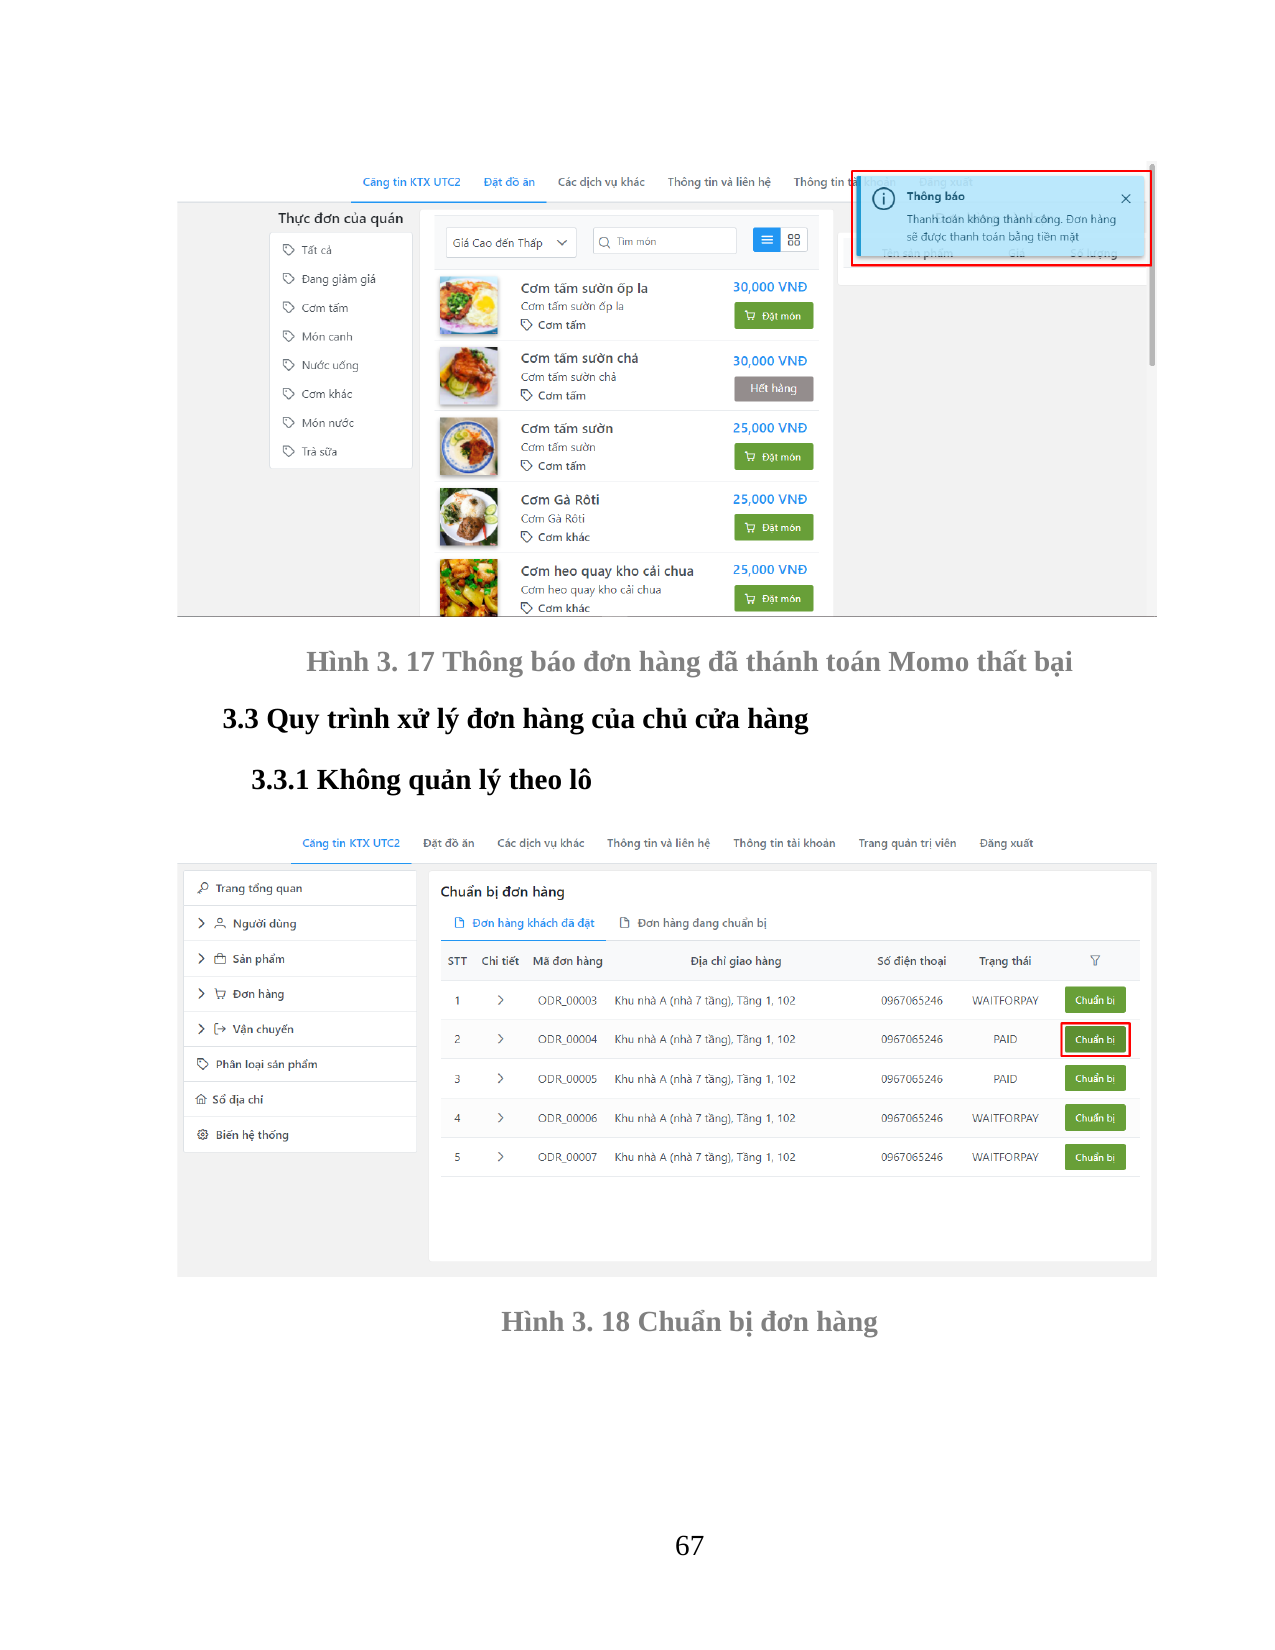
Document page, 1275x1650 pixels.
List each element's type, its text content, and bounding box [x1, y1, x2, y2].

text Hình 3. 18 Chuẩn bị đơn hàng [177, 1304, 1157, 1338]
subtitle 3.3 Quy trình xử lý đơn hàng của chủ cửa hàng [177, 701, 1157, 734]
picture [177, 161, 1157, 617]
picture [177, 823, 1157, 1277]
text Hình 3. 17 Thông báo đơn hàng đã thánh toán Momo thất bại [177, 644, 1157, 677]
subtitle 3.3.1 Không quản lý theo lô [177, 762, 1157, 796]
